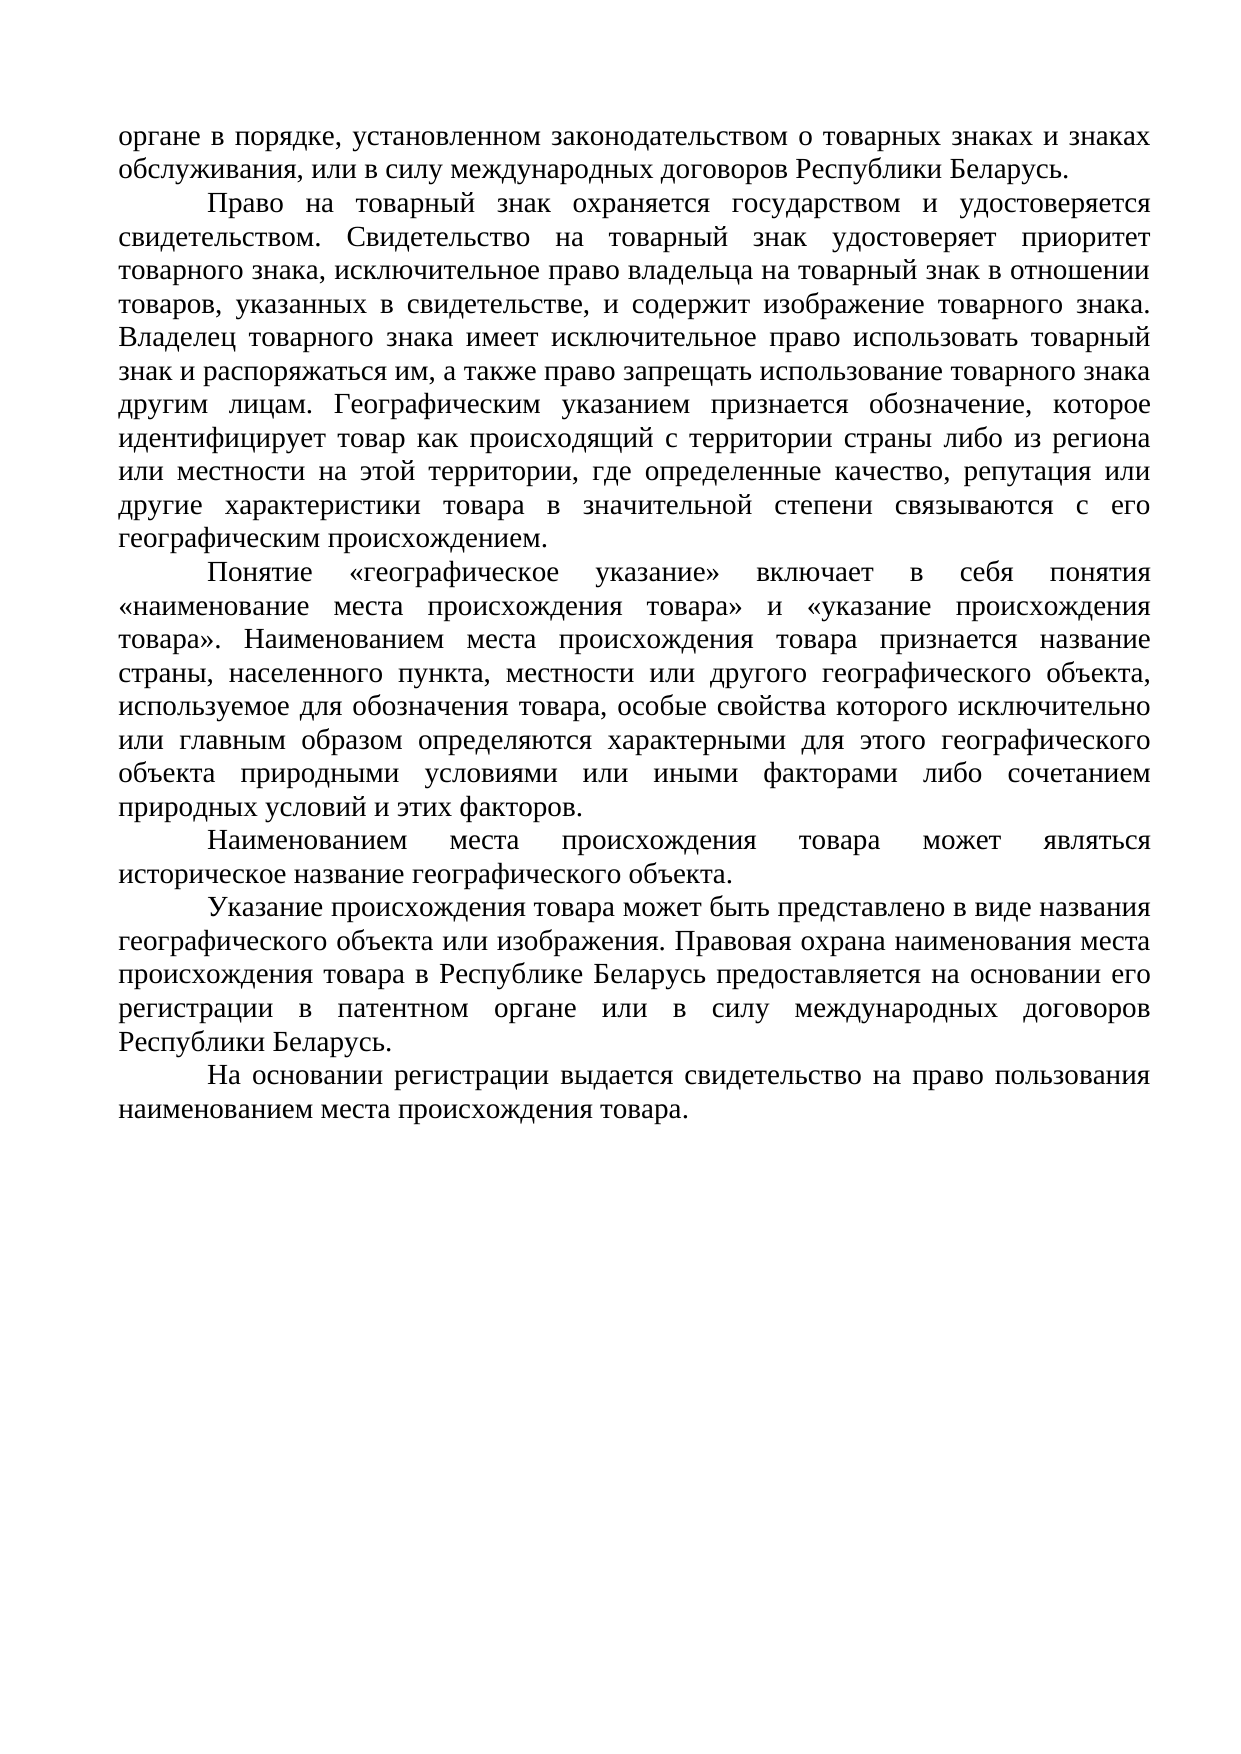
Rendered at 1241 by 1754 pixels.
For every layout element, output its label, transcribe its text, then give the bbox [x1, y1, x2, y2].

text На основании регистрации выдается свидетельство на право пользования наименованием места происхождения товара. [118, 1057, 1152, 1124]
text Наименованием места происхождения товара может являться историческое название географического объекта. [118, 822, 1152, 889]
text Понятие «географическое указание» включает в себя понятия «наименование места происхождения товара» и «указание происхождения товара». Наименованием места происхождения товара признается название страны, населенного пункта, местности или другого географического объекта, используемое для обозначения товара, особые свойства которого исключительно или главным образом определяются характерными для этого географического объекта природными условиями или иными факторами либо сочетанием природных условий и этих факторов. [118, 554, 1152, 822]
text Право на товарный знак охраняется государством и удостоверяется свидетельством. Свидетельство на товарный знак удостоверяет приоритет товарного знака, исключительное право владельца на товарный знак в отношении товаров, указанных в свидетельстве, и содержит изображение товарного знака. Владелец товарного знака имеет исключительное право использовать товарный знак и распоряжаться им, а также право запрещать использование товарного знака другим лицам. Географическим указанием признается обозначение, которое идентифицирует товар как происходящий с территории страны либо из региона или местности на этой территории, где определенные качество, репутация или другие характеристики товара в значительной степени связываются с его географическим происхождением. [118, 185, 1152, 554]
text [118, 118, 1152, 185]
text Указание происхождения товара может быть представлено в виде названия географического объекта или изображения. Правовая охрана наименования места происхождения товара в Республике Беларусь предоставляется на основании его регистрации в патентном органе или в силу международных договоров Республики Беларусь. [118, 889, 1152, 1057]
